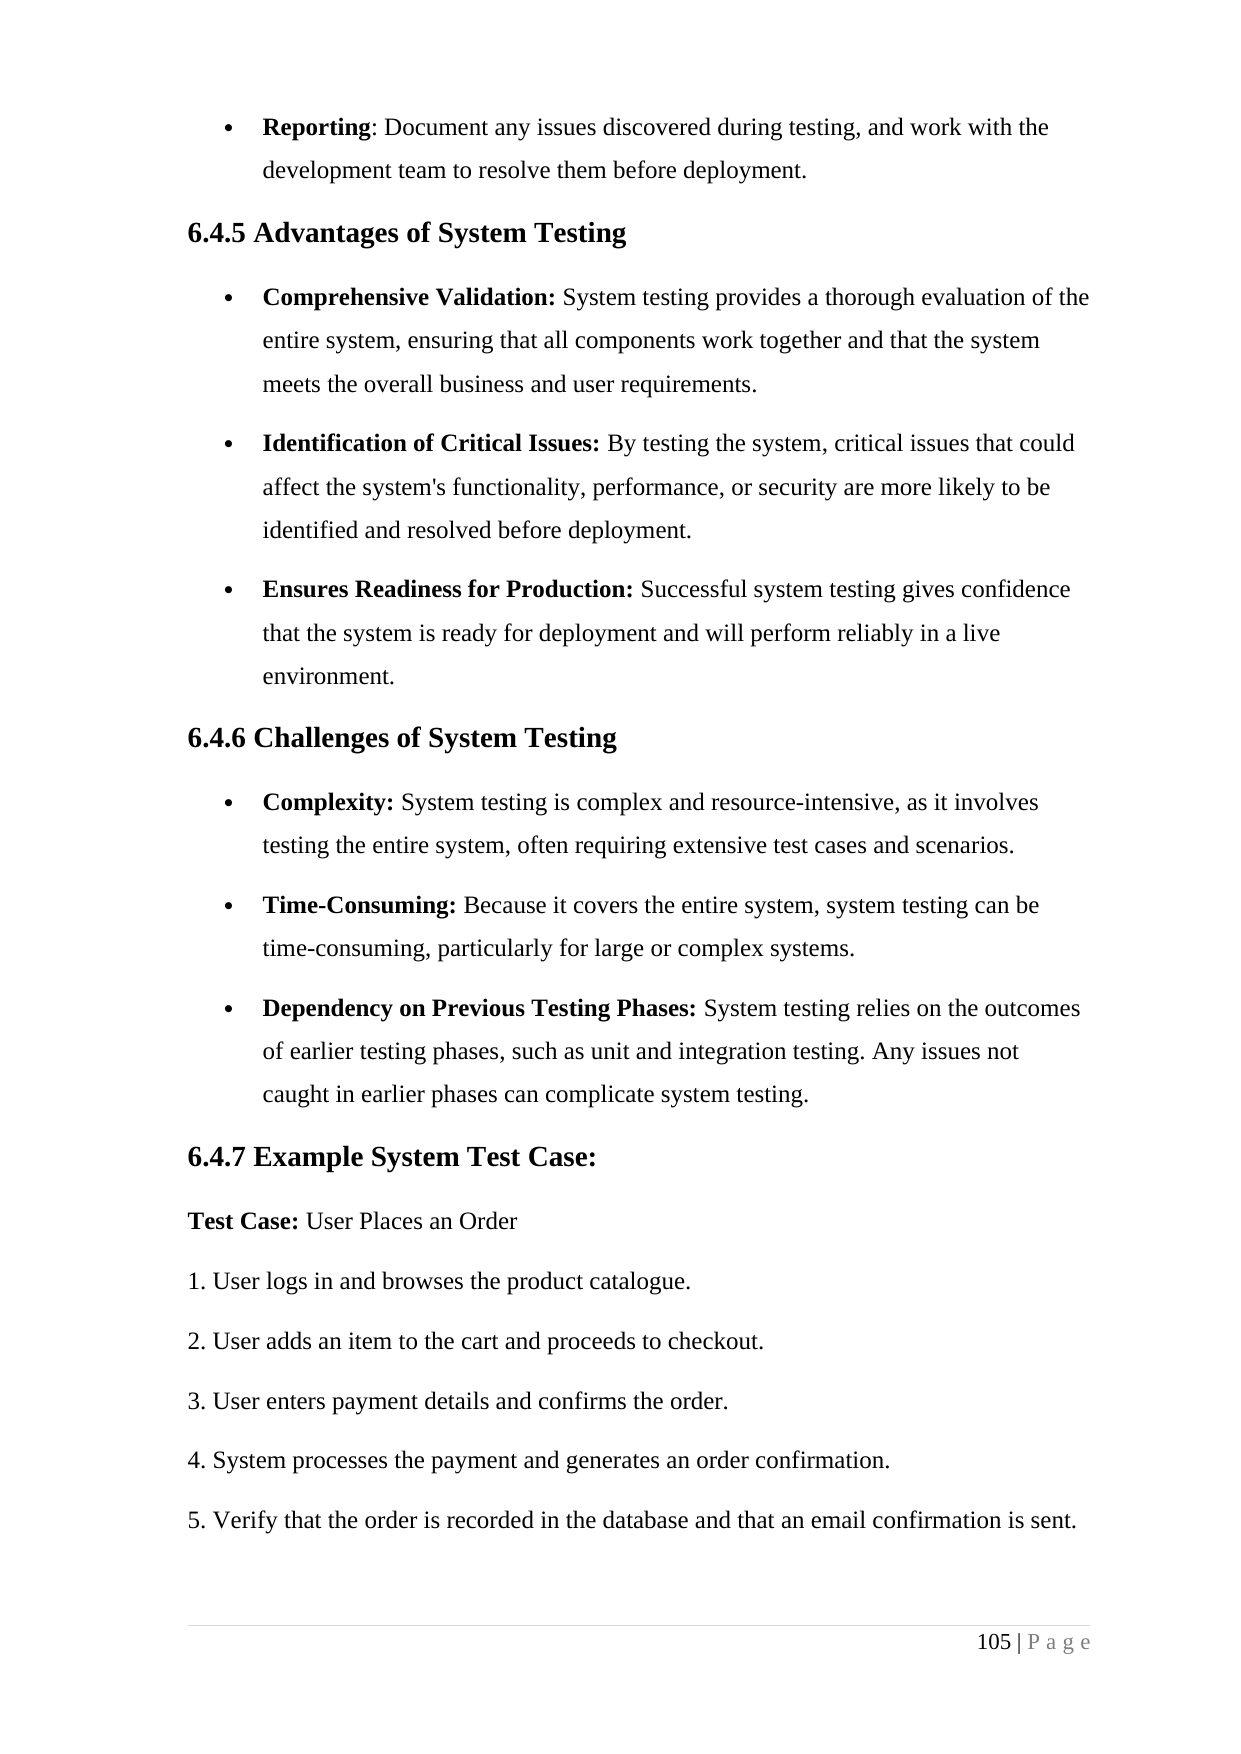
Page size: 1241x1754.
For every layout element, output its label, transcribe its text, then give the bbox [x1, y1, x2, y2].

text 6.4.6 Challenges of System Testing [187, 721, 1090, 754]
list Complexity: System testing is complex and resource-intensive, as it involves testing the entire system, often requiring extensive test cases and scenarios. [225, 787, 1090, 859]
text 1. User logs in and browses the product catalogue. [187, 1266, 1090, 1295]
list Time-Consuming: Because it covers the entire system, system testing can be time-consuming, particularly for large or complex systems. [225, 890, 1090, 962]
text 6.4.5 Advantages of System Testing [187, 215, 1090, 249]
list Ensures Readiness for Production: Successful system testing gives confidence that the system is ready for deployment and will perform reliably in a live environment. [225, 574, 1090, 689]
list Identification of Critical Issues: By testing the system, critical issues that could affect the system's functionality, performance, or security are more likely to be identified and resolved before deployment. [225, 428, 1090, 543]
text 3. User enters payment details and confirms the order. [187, 1386, 1090, 1414]
text Test Case: User Places an Order [187, 1206, 1090, 1235]
text 2. User adds an item to the cart and proceeds to checkout. [187, 1326, 1090, 1355]
text 6.4.7 Example System Test Case: [187, 1139, 1090, 1173]
list Dependency on Previous Testing Phases: System testing relies on the outcomes of earlier testing phases, such as unit and integration testing. Any issues not caught in earlier phases can complicate system testing. [225, 993, 1090, 1108]
text 5. Verify that the order is recorded in the database and that an email confirmation is sent. [187, 1505, 1090, 1534]
list Comprehensive Validation: System testing provides a thorough evaluation of the entire system, ensuring that all components work together and that the system meets the overall business and user requirements. [225, 282, 1090, 397]
list Reporting: Document any issues discovered during testing, and work with the development team to resolve them before deployment. [225, 112, 1090, 184]
text 4. System processes the payment and generates an order confirmation. [187, 1446, 1090, 1474]
